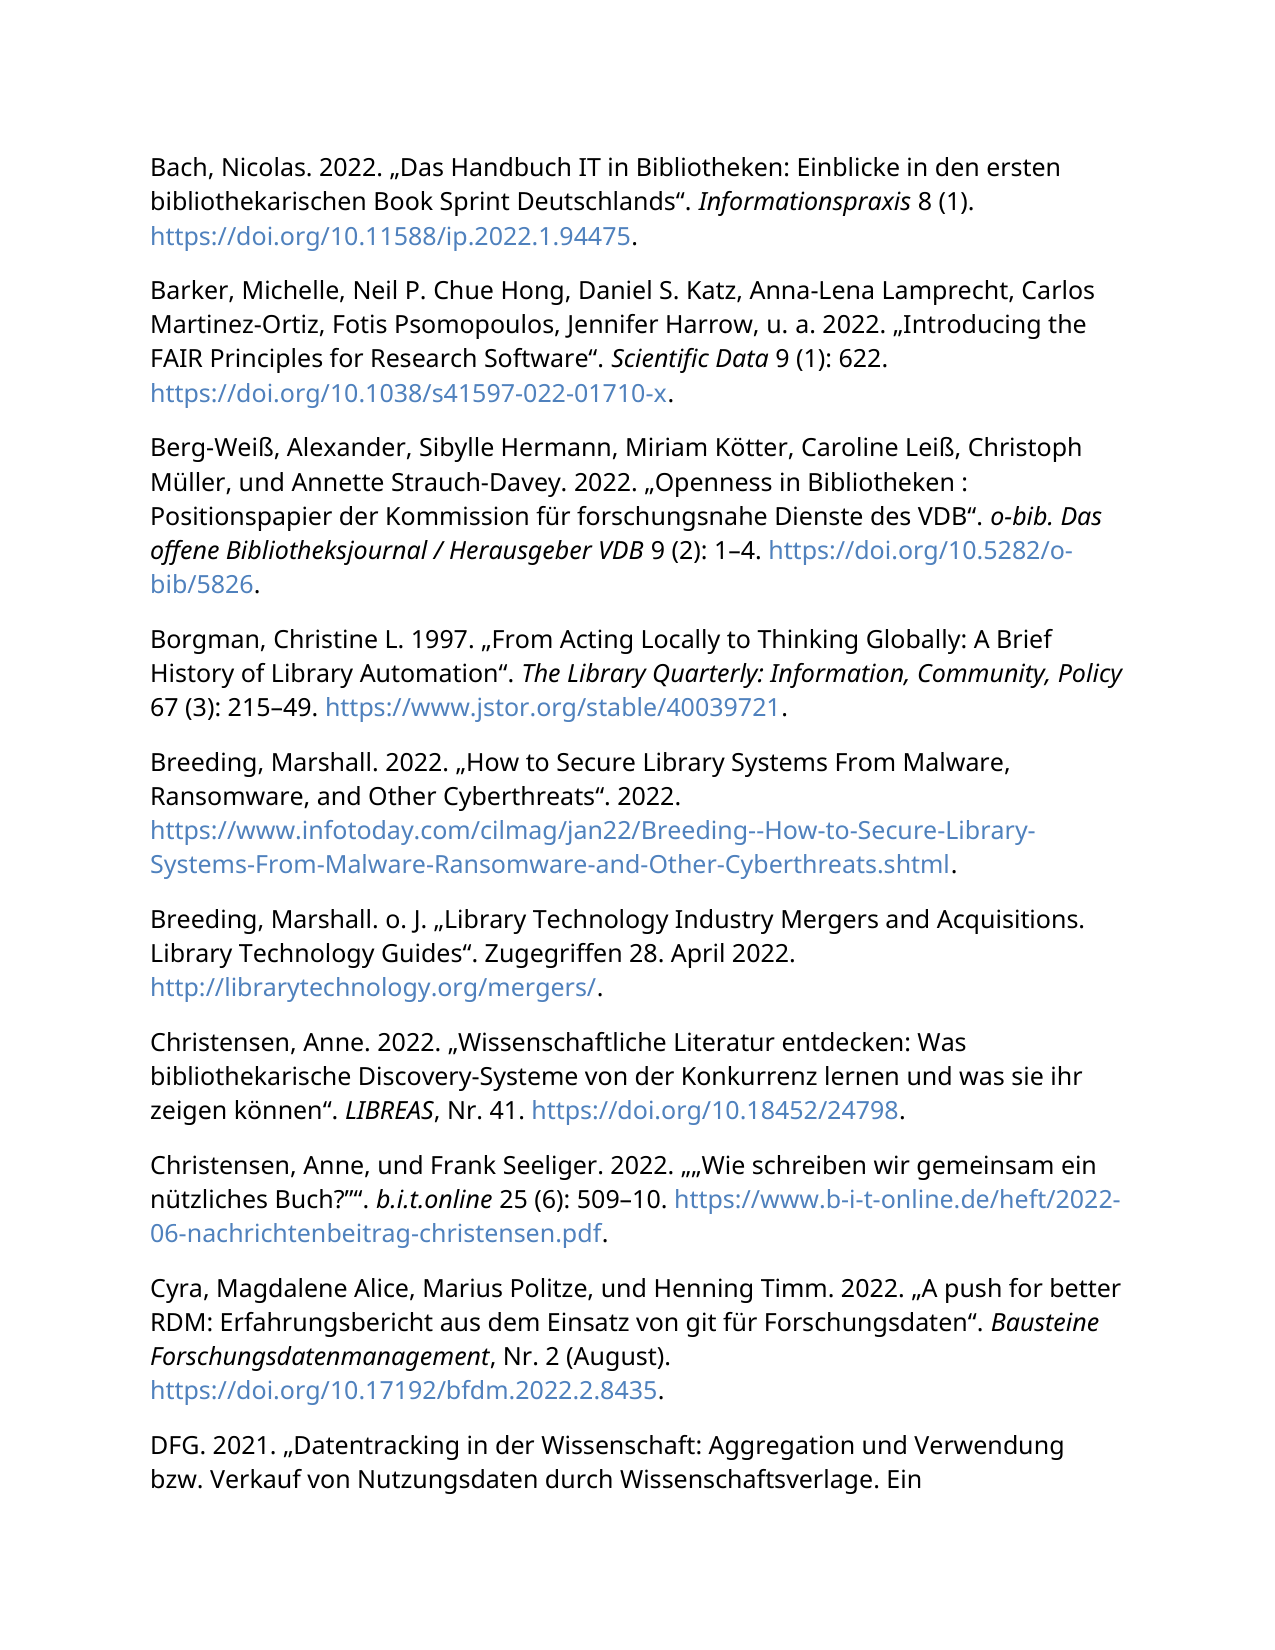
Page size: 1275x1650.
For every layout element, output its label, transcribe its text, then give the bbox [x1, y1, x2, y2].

text Borgman, Christine L. 1997. „From Acting Locally to Thinking Globally: A Brief History of Library Automation“. The Library Quarterly: Information, Community, Policy 67 (3): 215–49. https://www.jstor.org/stable/40039721. [150, 621, 1125, 723]
text Berg-Weiß, Alexander, Sibylle Hermann, Miriam Kötter, Caroline Leiß, Christoph Müller, und Annette Strauch-Davey. 2022. „Openness in Bibliotheken : Positionspapier der Kommission für forschungsnahe Dienste des VDB“. o-bib. Das offene Bibliotheksjournal / Herausgeber VDB 9 (2): 1–4. https://doi.org/10.5282/o-bib/5826. [150, 430, 1125, 600]
text Cyra, Magdalene Alice, Marius Politze, und Henning Timm. 2022. „A push for better RDM: Erfahrungsbericht aus dem Einsatz von git für Forschungsdaten“. Bausteine Forschungsdatenmanagement, Nr. 2 (August). https://doi.org/10.17192/bfdm.2022.2.8435. [150, 1270, 1125, 1407]
text Bach, Nicolas. 2022. „Das Handbuch IT in Bibliotheken: Einblicke in den ersten bibliothekarischen Book Sprint Deutschlands“. Informationspraxis 8 (1). https://doi.org/10.11588/ip.2022.1.94475. [150, 150, 1125, 252]
text Breeding, Marshall. 2022. „How to Secure Library Systems From Malware, Ransomware, and Other Cyberthreats“. 2022. https://www.infotoday.com/cilmag/jan22/Breeding--How-to-Secure-Library-Systems-From-Malware-Ransomware-and-Other-Cyberthreats.shtml. [150, 744, 1125, 881]
text Breeding, Marshall. o. J. „Library Technology Industry Mergers and Acquisitions. Library Technology Guides“. Zugegriffen 28. April 2022. http://librarytechnology.org/mergers/. [150, 901, 1125, 1003]
text Christensen, Anne. 2022. „Wissenschaftliche Literatur entdecken: Was bibliothekarische Discovery-Systeme von der Konkurrenz lernen und was sie ihr zeigen können“. LIBREAS, Nr. 41. https://doi.org/10.18452/24798. [150, 1024, 1125, 1127]
text Barker, Michelle, Neil P. Chue Hong, Daniel S. Katz, Anna-Lena Lamprecht, Carlos Martinez-Ortiz, Fotis Psomopoulos, Jennifer Harrow, u. a. 2022. „Introducing the FAIR Principles for Research Software“. Scientific Data 9 (1): 622. https://doi.org/10.1038/s41597-022-01710-x. [150, 273, 1125, 409]
text Christensen, Anne, und Frank Seeliger. 2022. „„Wie schreiben wir gemeinsam ein nützliches Buch?”“. b.i.t.online 25 (6): 509–10. https://www.b-i-t-online.de/heft/2022-06-nachrichtenbeitrag-christensen.pdf. [150, 1147, 1125, 1249]
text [150, 1427, 1125, 1496]
